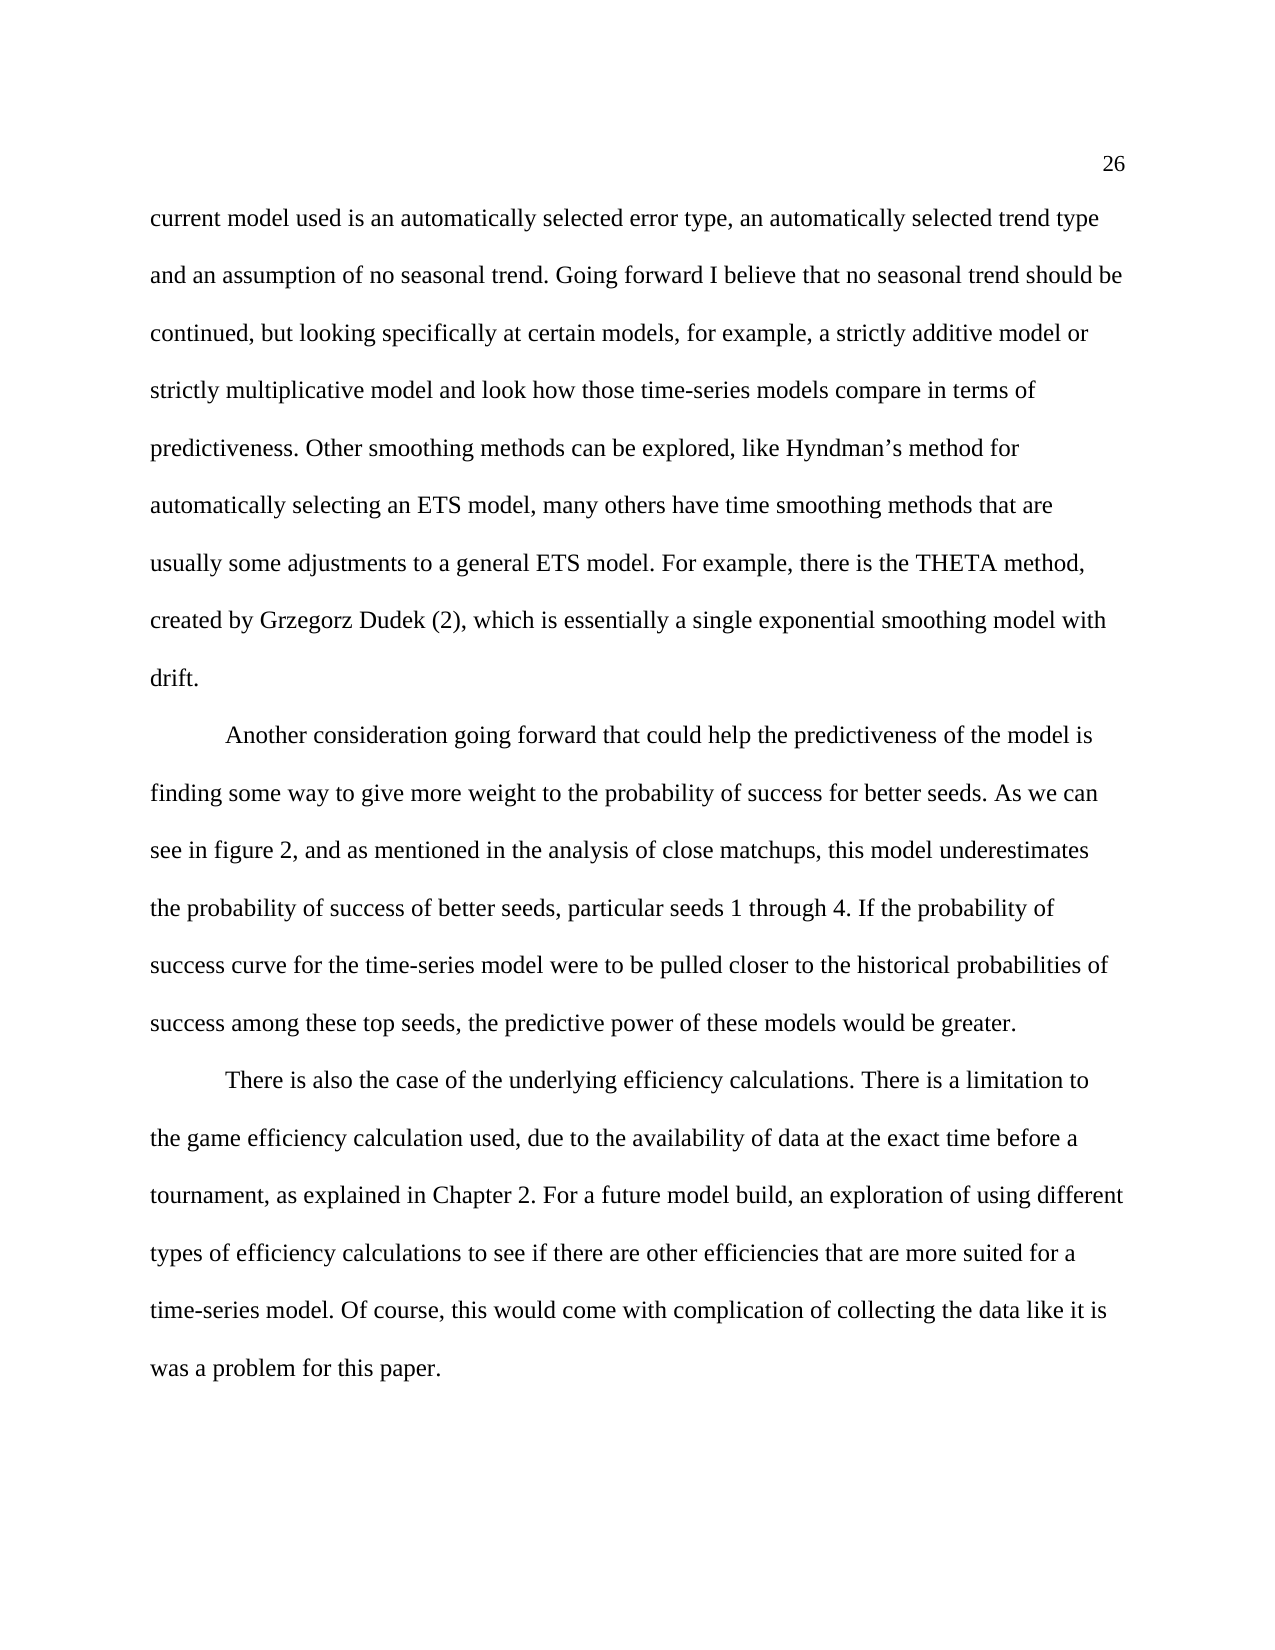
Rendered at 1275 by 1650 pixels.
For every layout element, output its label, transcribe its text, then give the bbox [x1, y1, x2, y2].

text Another consideration going forward that could help the predictiveness of the model is finding some way to give more weight to the probability of success for better seeds. As we can see in figure 2, and as mentioned in the analysis of close matchups, this model underestimates the probability of success of better seeds, particular seeds 1 through 4. If the probability of success curve for the time-series model were to be pulled closer to the historical probabilities of success among these top seeds, the predictive power of these models would be greater. [150, 720, 1125, 1036]
text There is also the case of the underlying efficiency calculations. There is a limitation to the game efficiency calculation used, due to the availability of data at the exact time before a tournament, as explained in Chapter 2. For a future model build, an exploration of using different types of efficiency calculations to see if there are other efficiencies that are more suited for a time-series model. Of course, this would come with complication of collecting the data like it is was a problem for this paper. [150, 1065, 1125, 1381]
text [150, 203, 1125, 691]
